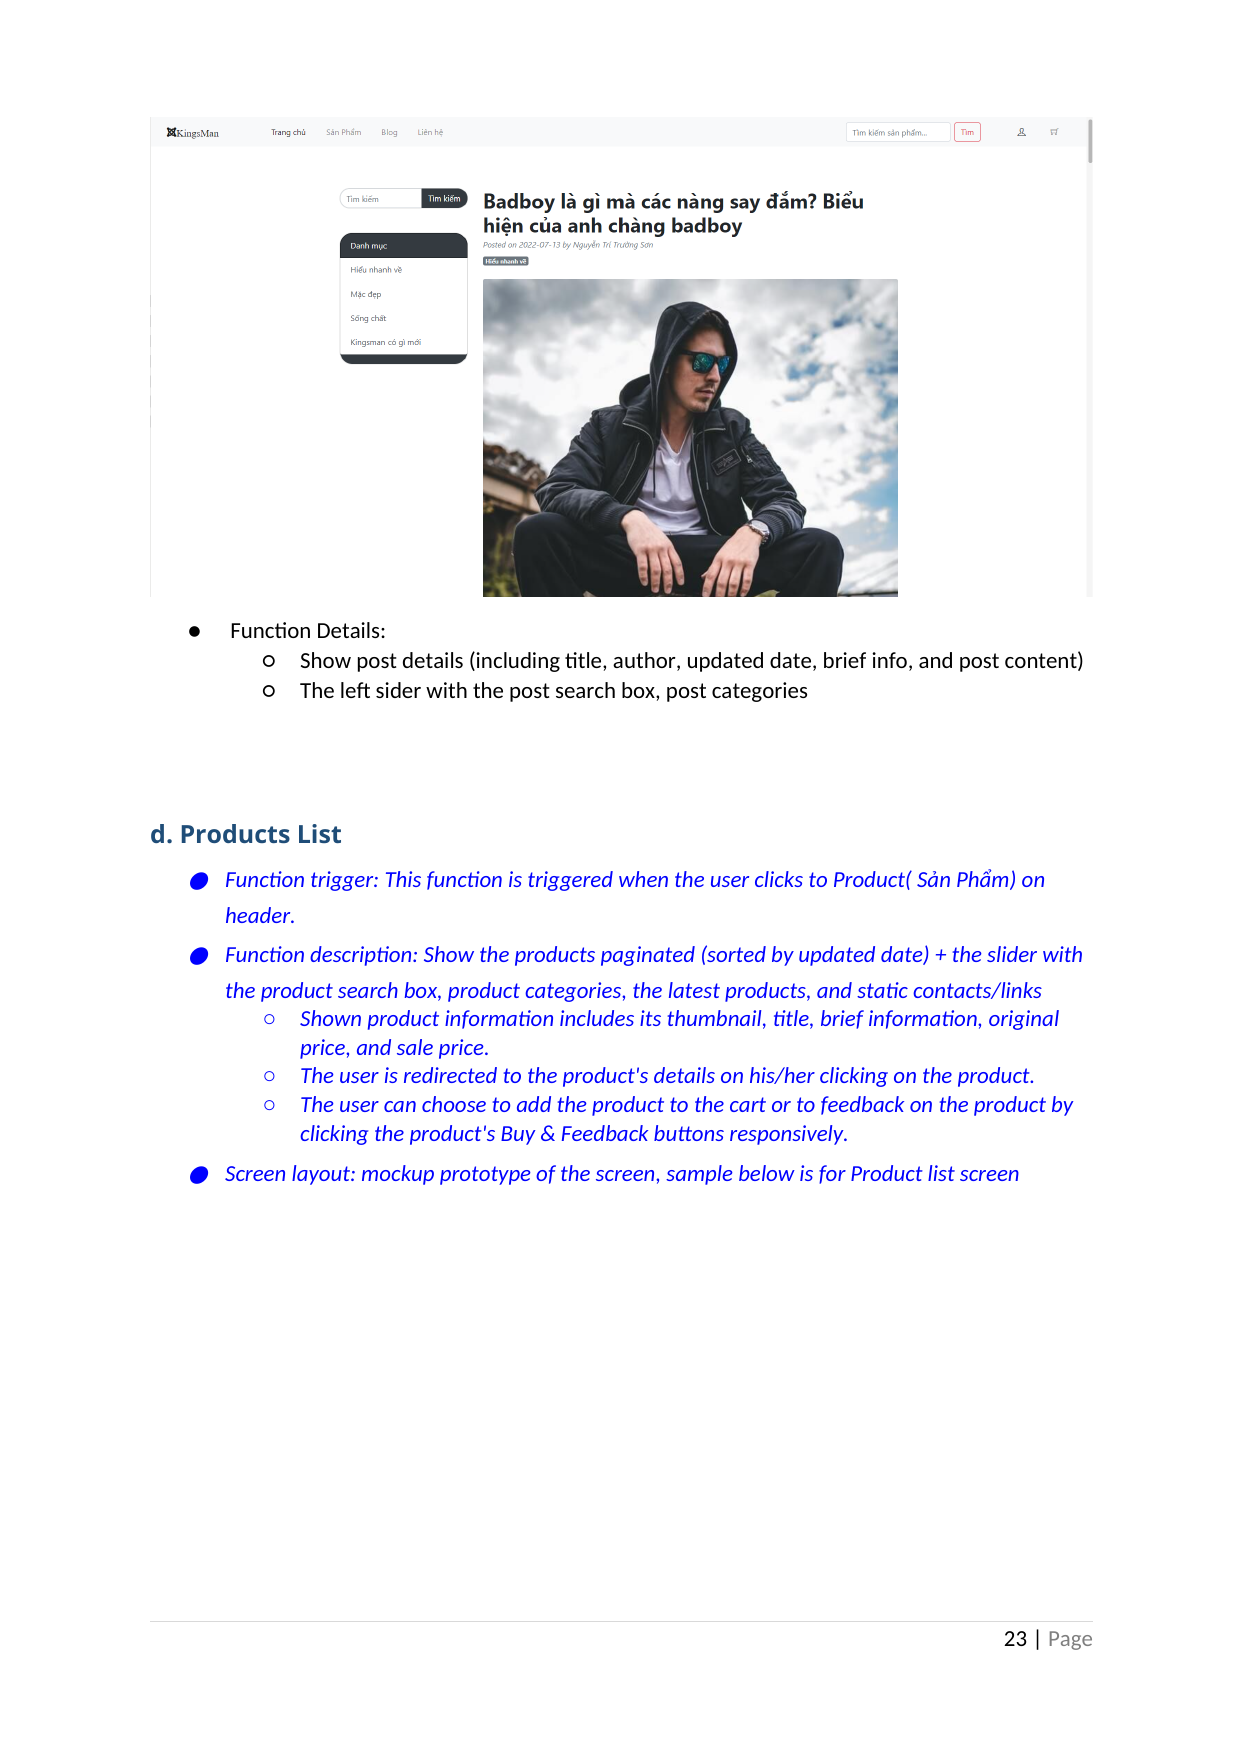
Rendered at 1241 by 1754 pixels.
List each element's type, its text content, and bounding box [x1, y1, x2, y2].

list The user can choose to add the product to the cart or to feedback on the product by clicking the product's Buy & Feedback buttons responsively. [262, 1090, 1093, 1147]
list Show post details (including title, author, updated date, brief info, and post content) [262, 646, 1093, 674]
list Shown product information includes its thumbnail, title, brief information, original price, and sale price. [262, 1004, 1093, 1061]
list The left sider with the post search box, post categories [262, 676, 1093, 704]
picture [150, 117, 1093, 597]
list Function Details: [187, 616, 1093, 644]
list Screen layout: mockup prototype of the screen, sample below is for Product list screen [187, 1147, 1093, 1194]
subtitle d. Products List [150, 817, 1093, 851]
list The user is redirected to the product's details on his/her clicking on the product. [262, 1061, 1093, 1090]
list Function description: Show the products paginated (sorted by updated date) + the slider with the product search box, product categories, the latest products, and static contacts/links [187, 929, 1093, 1004]
list Function trigger: This function is triggered when the user clicks to Product( Sản Phẩm) on header. [187, 854, 1093, 929]
